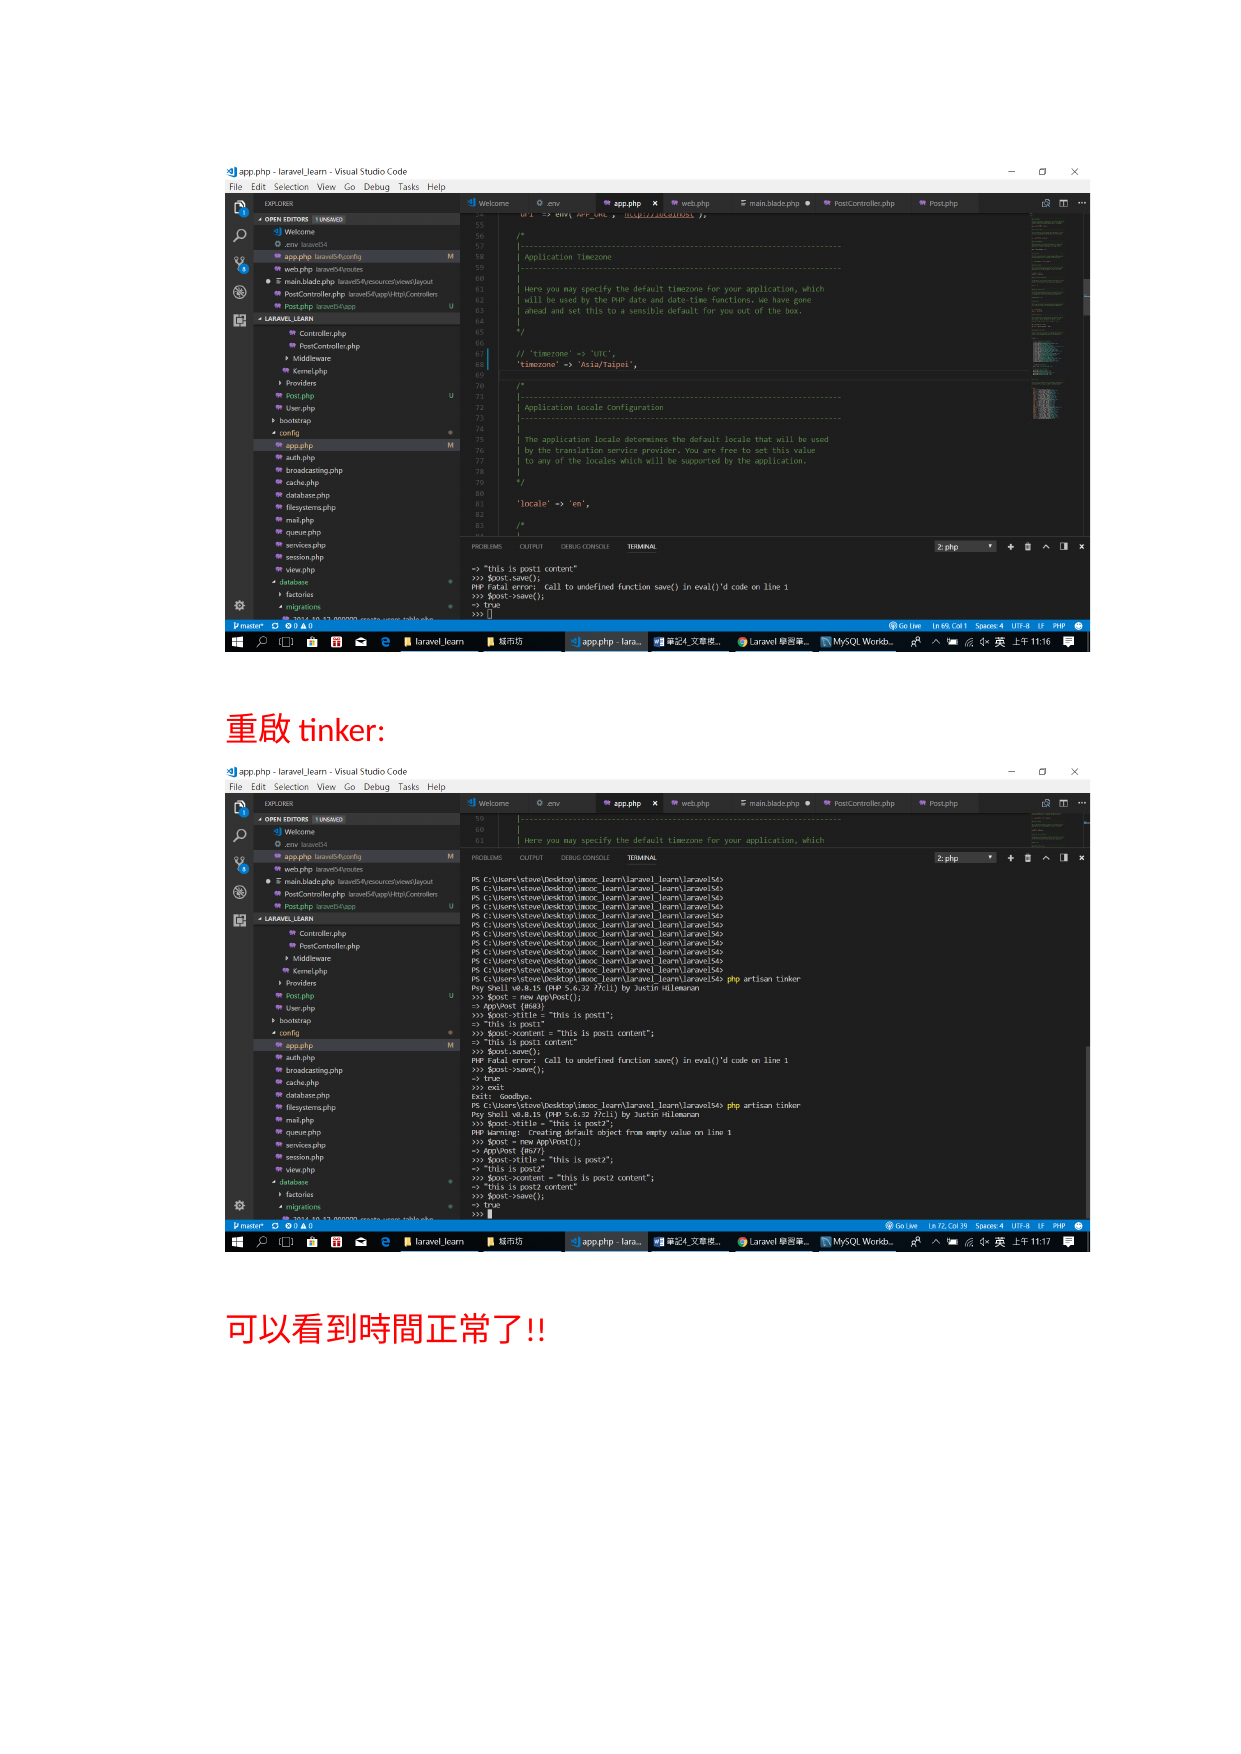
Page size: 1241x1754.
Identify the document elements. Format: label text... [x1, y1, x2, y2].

picture [225, 164, 1091, 652]
list 可以看到時間正常了!! [225, 1289, 1053, 1364]
list 重啟tinker: [225, 689, 1053, 764]
picture [225, 764, 1091, 1252]
